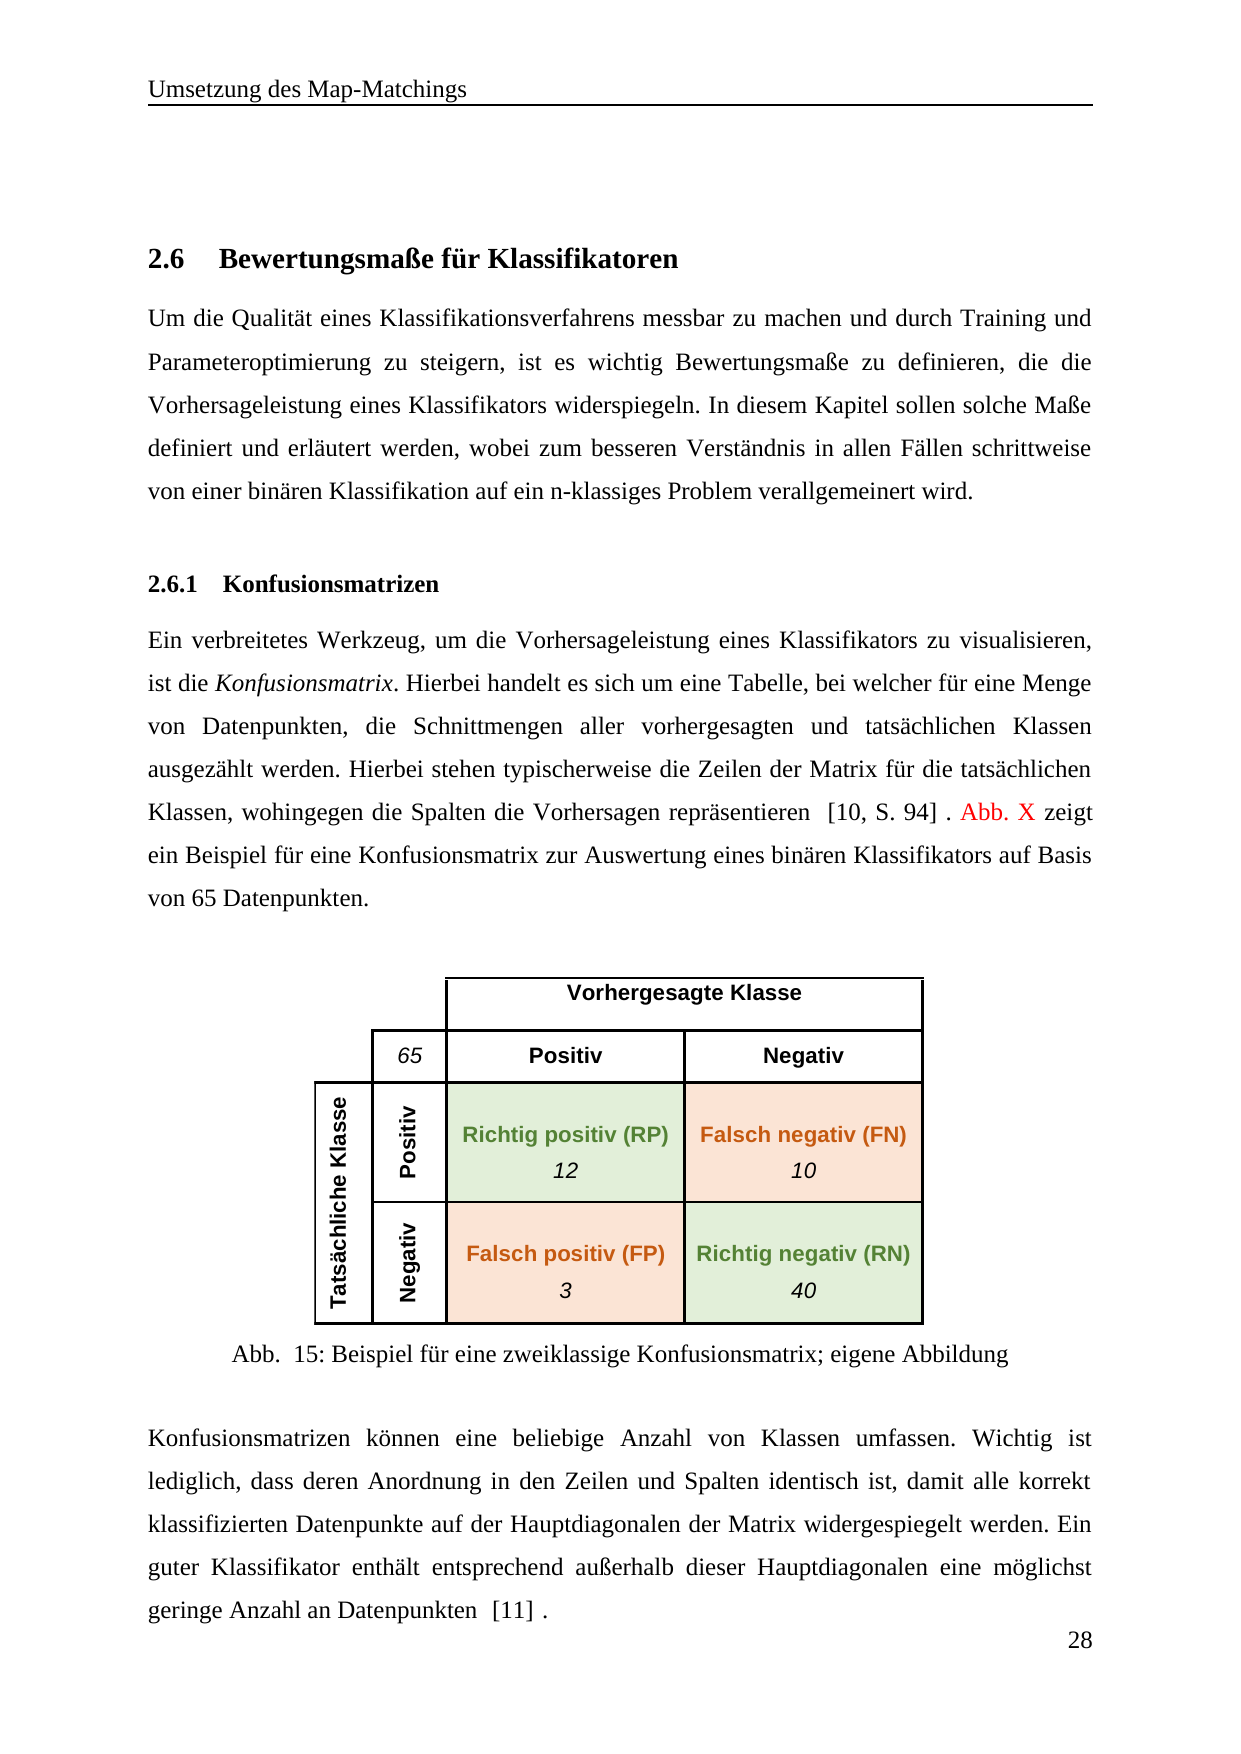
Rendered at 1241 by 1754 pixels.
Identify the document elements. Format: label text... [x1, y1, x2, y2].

text Ein verbreitetes Werkzeug, um die Vorhersageleistung eines Klassifikators zu visualisieren, ist die Konfusionsmatrix. Hierbei handelt es sich um eine Tabelle, bei welcher für eine Menge von Datenpunkten, die Schnittmengen aller vorhergesagten und tatsächlichen Klassen ausgezählt werden. Hierbei stehen typischerweise die Zeilen der Matrix für die tatsächlichen Klassen, wohingegen die Spalten die Vorhersagen repräsentieren . Abb. X zeigt ein Beispiel für eine Konfusionsmatrix zur Auswertung eines binären Klassifikators auf Basis von 65 Datenpunkten. [148, 625, 1093, 912]
text Um die Qualität eines Klassifikationsverfahrens messbar zu machen und durch Training und Parameteroptimierung zu steigern, ist es wichtig Bewertungsmaße zu definieren, die die Vorhersageleistung eines Klassifikators widerspiegeln. In diesem Kapitel sollen solche Maße definiert und erläutert werden, wobei zum besseren Verständnis in allen Fällen schrittweise von einer binären Klassifikation auf ein n-klassiges Problem verallgemeinert wird. [148, 303, 1093, 505]
subtitle Bewertungsmaße für Klassifikatoren [148, 241, 1093, 274]
text Abb. 15: Beispiel für eine zweiklassige Konfusionsmatrix; eigene Abbildung [148, 1339, 1093, 1367]
text Konfusionsmatrizen können eine beliebige Anzahl von Klassen umfassen. Wichtig ist lediglich, dass deren Anordnung in den Zeilen und Spalten identisch ist, damit alle korrekt klassifizierten Datenpunkte auf der Hauptdiagonalen der Matrix widergespiegelt werden. Ein guter Klassifikator enthält entsprechend außerhalb dieser Hauptdiagonalen eine möglichst geringe Anzahl an Datenpunkten . [148, 1423, 1093, 1624]
subtitle Konfusionsmatrizen [148, 569, 1093, 598]
